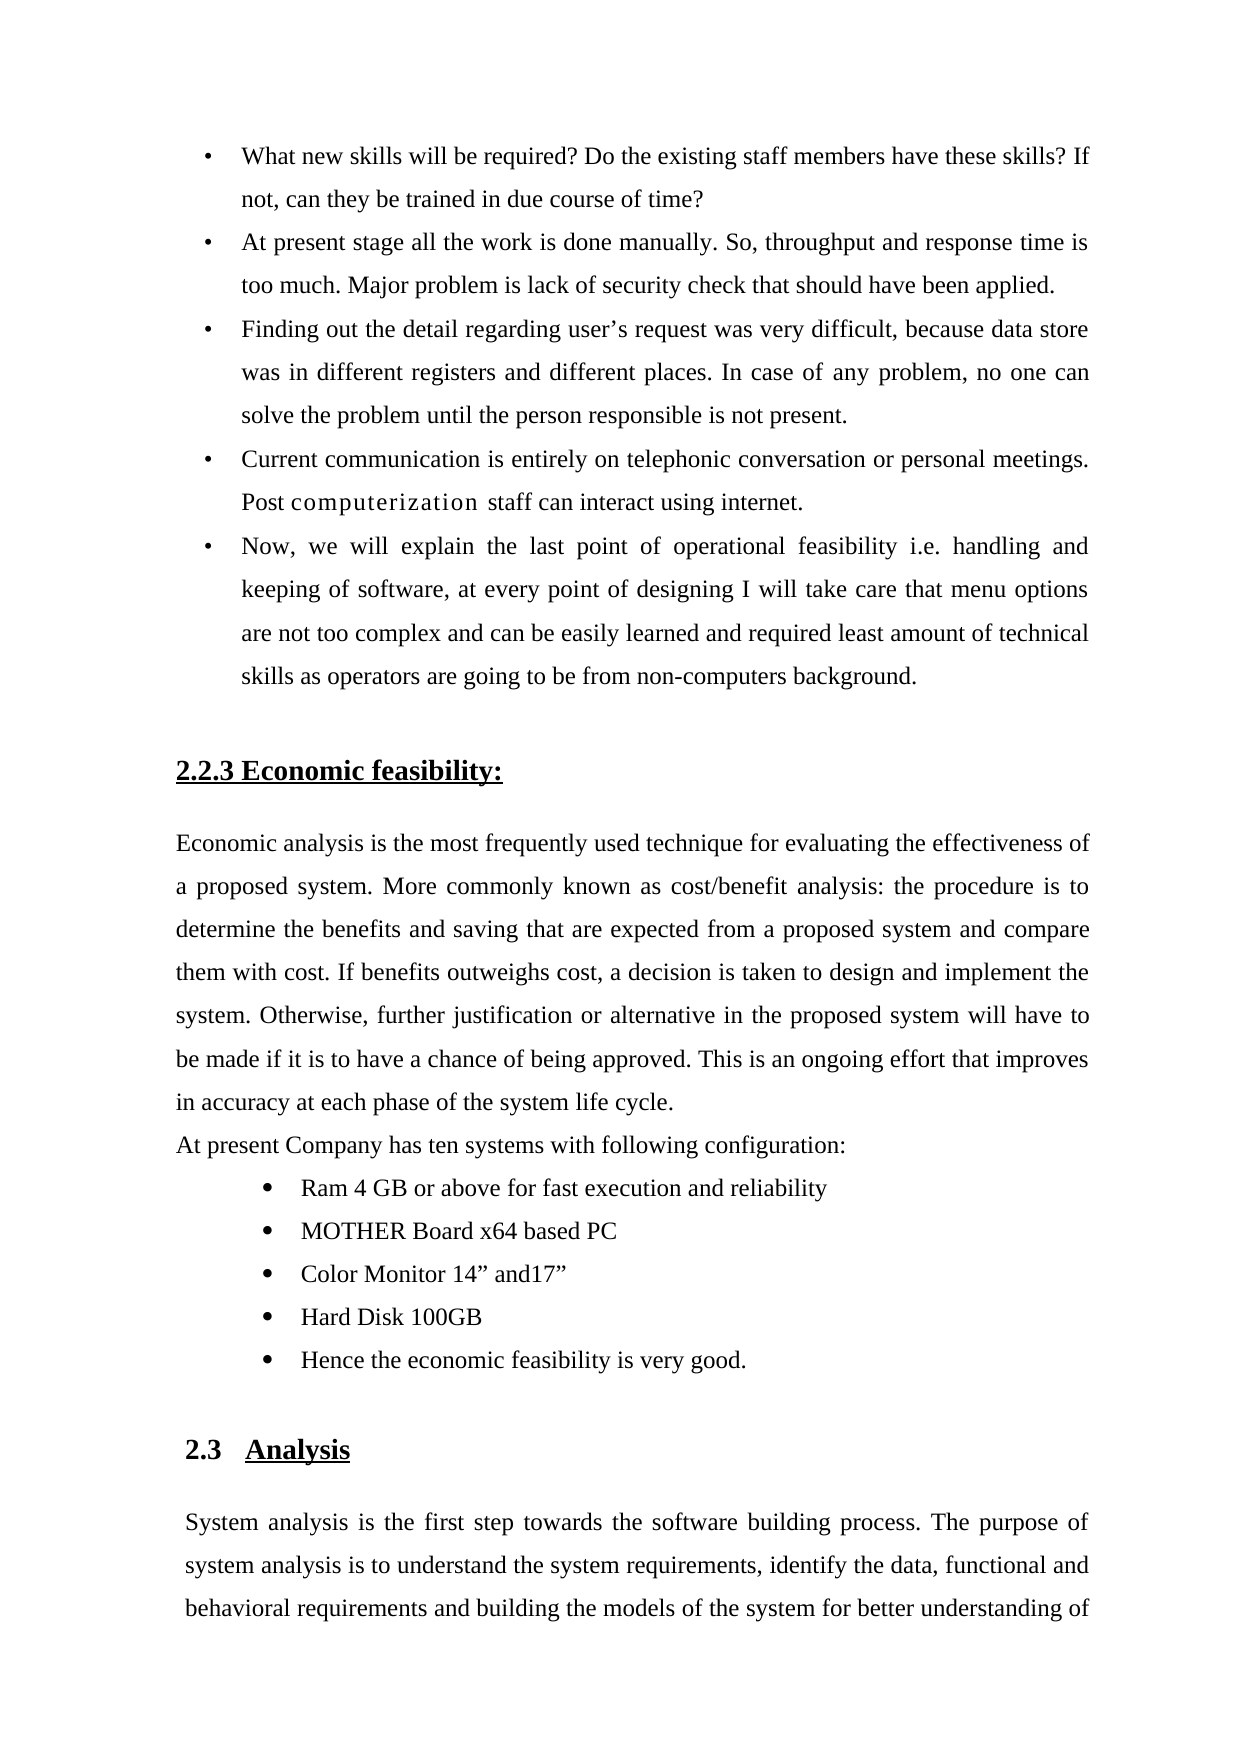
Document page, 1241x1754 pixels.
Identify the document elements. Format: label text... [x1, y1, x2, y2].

text Economic analysis is the most frequently used technique for evaluating the effectiveness of a proposed system. More commonly known as cost/benefit analysis: the procedure is to determine the benefits and saving that are expected from a proposed system and compare them with cost. If benefits outweighs cost, a decision is taken to design and implement the system. Otherwise, further justification or alternative in the proposed system will have to be made if it is to have a chance of being approved. This is an ongoing effort that improves in accuracy at each phase of the system life cycle. [176, 828, 1090, 1116]
text At present Company has ten systems with following configuration: [176, 1130, 1161, 1159]
subtitle Analysis [185, 1432, 1161, 1465]
list Hence the economic feasibility is very good. [263, 1346, 1161, 1374]
list Finding out the detail regarding user’s request was very difficult, because data store was in different registers and different places. In case of any problem, no one can solve the problem until the person responsible is not present. [204, 314, 1089, 429]
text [185, 1507, 1090, 1622]
list At present stage all the work is done manually. So, throughput and response time is too much. Major problem is lack of security check that should have been applied. [204, 227, 1090, 299]
list MOTHER Board x64 based PC [263, 1216, 1161, 1245]
list Color Monitor 14” and17” [263, 1259, 1161, 1288]
list Now, we will explain the last point of operational feasibility i.e. handling and keeping of software, at every point of designing I will take care that menu options are not too complex and can be easily learned and required least amount of technical skills as operators are going to be from non-computers background. [204, 531, 1090, 689]
list Ram 4 GB or above for fast execution and reliability [263, 1173, 1161, 1202]
subtitle 2.2.3 Economic feasibility: [176, 753, 1161, 786]
list What new skills will be required? Do the existing staff members have these skills? If not, can they be trained in due course of time? [204, 141, 1089, 213]
list Hard Disk 100GB [263, 1302, 1161, 1331]
list Current communication is entirely on telephonic conversation or personal meetings. Post computerization staff can interact using internet. [204, 444, 1090, 516]
